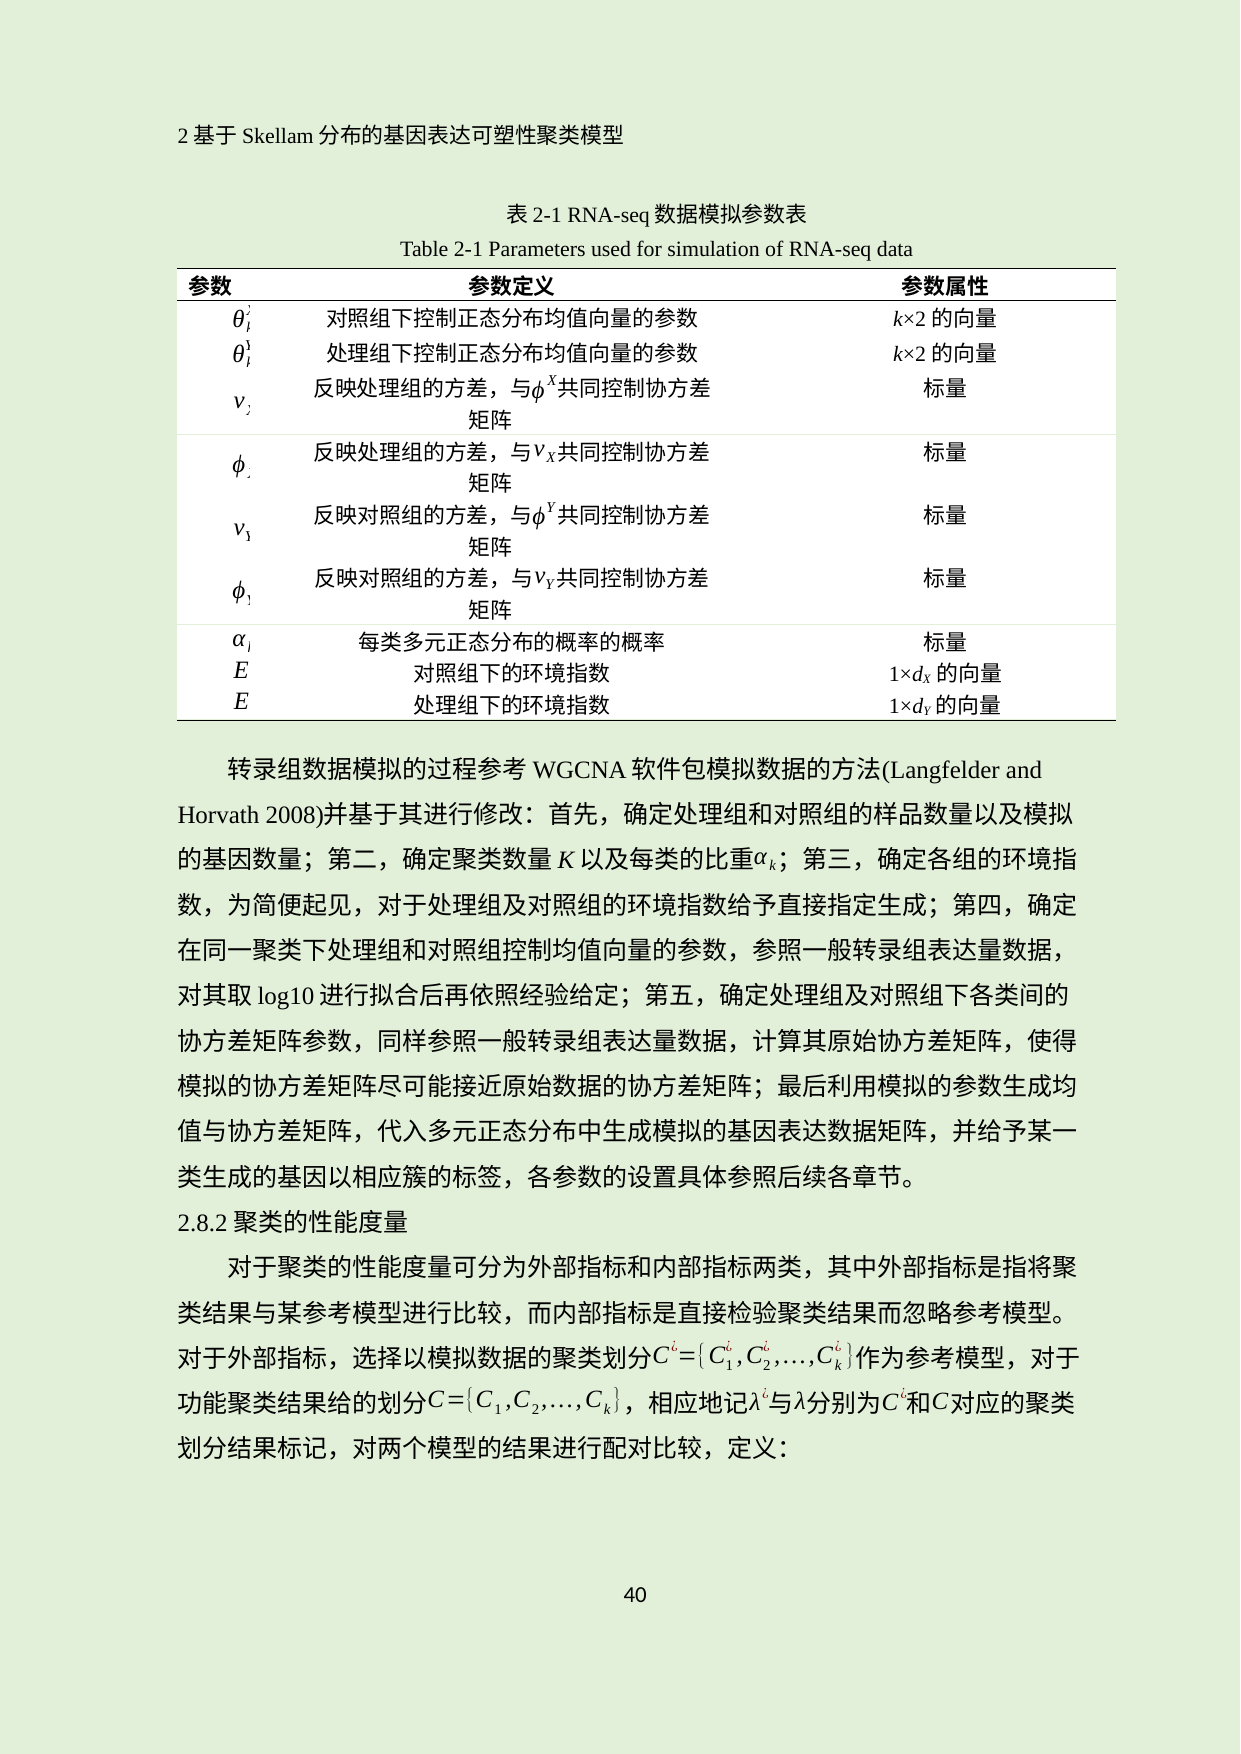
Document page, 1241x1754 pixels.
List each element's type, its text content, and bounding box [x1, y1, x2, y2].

table_cell 每类多元正态分布的概率的概率 [250, 625, 730, 656]
table_cell [177, 336, 250, 371]
table_cell 1×dY 的向量 [730, 688, 1116, 719]
table_cell 对照组下的环境指数 [250, 656, 730, 688]
table_header 参数定义 [250, 269, 730, 300]
table_cell [177, 656, 250, 688]
table_cell 1×dX 的向量 [730, 656, 1116, 688]
text 对于聚类的性能度量可分为外部指标和内部指标两类，其中外部指标是指将聚类结果与某参考模型进行比较，而内部指标是直接检验聚类结果而忽略参考模型。对于外部指标，选择以模拟数据的聚类划分作为参考模型，对于功能聚类结果给的划分，相应地记与分别为和对应的聚类划分结果标记，对两个模型的结果进行配对比较，定义： [177, 1248, 1092, 1465]
table_cell 标量 [730, 435, 1116, 498]
table_cell 反映对照组的方差，与共同控制协方差矩阵 [250, 561, 730, 624]
table_cell [177, 435, 250, 498]
text 转录组数据模拟的过程参考WGCNA软件包模拟数据的方法(Langfelder and Horvath 2008)并基于其进行修改：首先，确定处理组和对照组的样品数量以及模拟的基因数量；第二，确定聚类数量K以及每类的比重；第三，确定各组的环境指数，为简便起见，对于处理组及对照组的环境指数给予直接指定生成；第四，确定在同一聚类下处理组和对照组控制均值向量的参数，参照一般转录组表达量数据，对其取log10进行拟合后再依照经验给定；第五，确定处理组及对照组下各类间的协方差矩阵参数，同样参照一般转录组表达量数据，计算其原始协方差矩阵，使得模拟的协方差矩阵尽可能接近原始数据的协方差矩阵；最后利用模拟的参数生成均值与协方差矩阵，代入多元正态分布中生成模拟的基因表达数据矩阵，并给予某一类生成的基因以相应簇的标签，各参数的设置具体参照后续各章节。 [177, 749, 1092, 1193]
table_cell 标量 [730, 371, 1116, 434]
table_cell [177, 301, 250, 336]
table_cell [177, 625, 250, 656]
table_cell k×2 的向量 [730, 301, 1116, 336]
table_cell 标量 [730, 498, 1116, 561]
table_cell [177, 561, 250, 624]
table_cell 处理组下控制正态分布均值向量的参数 [250, 336, 730, 371]
table_cell 标量 [730, 625, 1116, 656]
table_cell [177, 688, 250, 719]
text Table 2-1 Parameters used for simulation of RNA-seq data [177, 236, 1092, 261]
table_cell 反映对照组的方差，与共同控制协方差矩阵 [250, 498, 730, 561]
text 表2-1 RNA-seq数据模拟参数表 [177, 197, 1092, 228]
table_cell 反映处理组的方差，与共同控制协方差矩阵 [250, 371, 730, 434]
table_cell [177, 498, 250, 561]
table_cell k×2 的向量 [730, 336, 1116, 371]
table_header 参数 [177, 269, 250, 300]
table_cell 对照组下控制正态分布均值向量的参数 [250, 301, 730, 336]
table_cell 标量 [730, 561, 1116, 624]
table_cell 处理组下的环境指数 [250, 688, 730, 719]
table_cell 反映处理组的方差，与共同控制协方差矩阵 [250, 435, 730, 498]
table_header 参数属性 [730, 269, 1116, 300]
table_cell [177, 371, 250, 434]
text 2.8.2 聚类的性能度量 [177, 1202, 1092, 1239]
